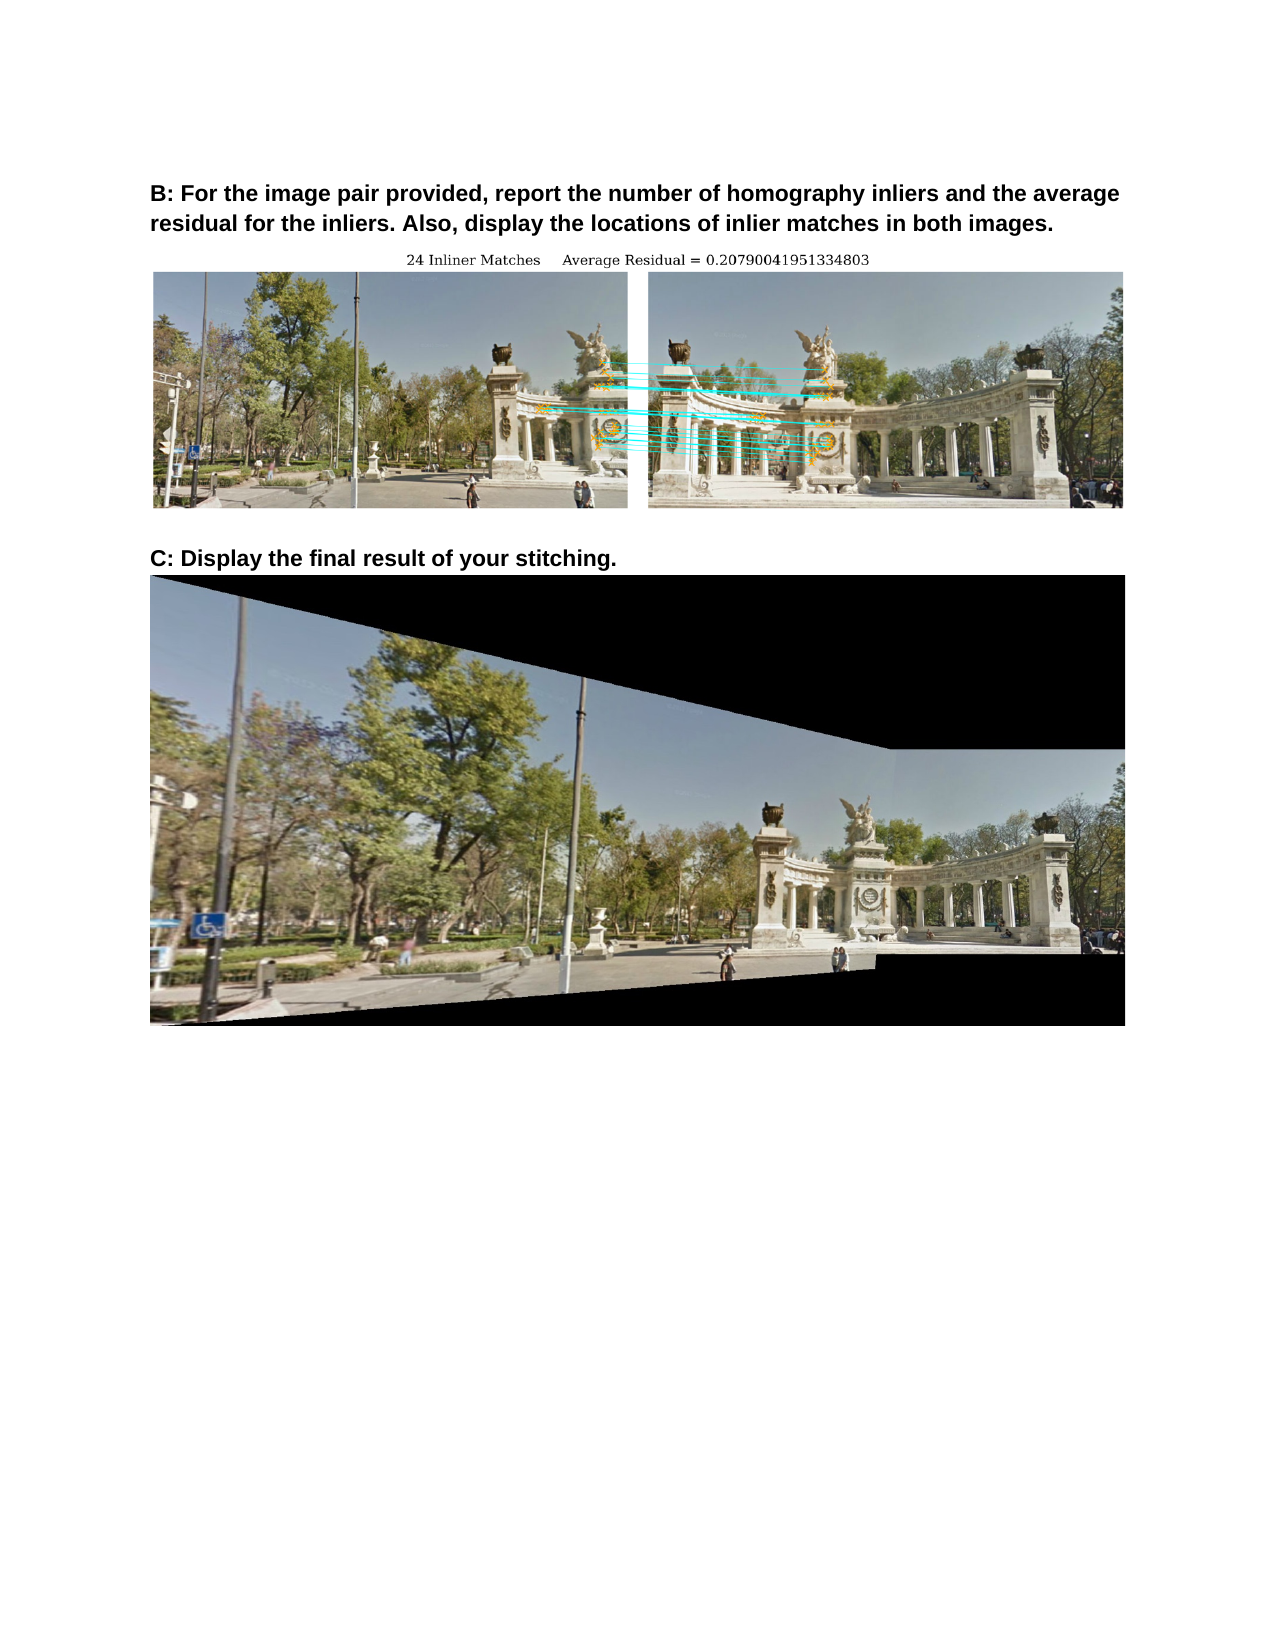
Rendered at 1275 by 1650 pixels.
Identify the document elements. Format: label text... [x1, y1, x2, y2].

picture [150, 575, 1125, 1026]
text B: For the image pair provided, report the number of homography inliers and the average residual for the inliers. Also, display the locations of inlier matches in both images. [150, 180, 1125, 237]
text C: Display the final result of your stitching. [150, 545, 1125, 571]
picture [150, 240, 1125, 511]
